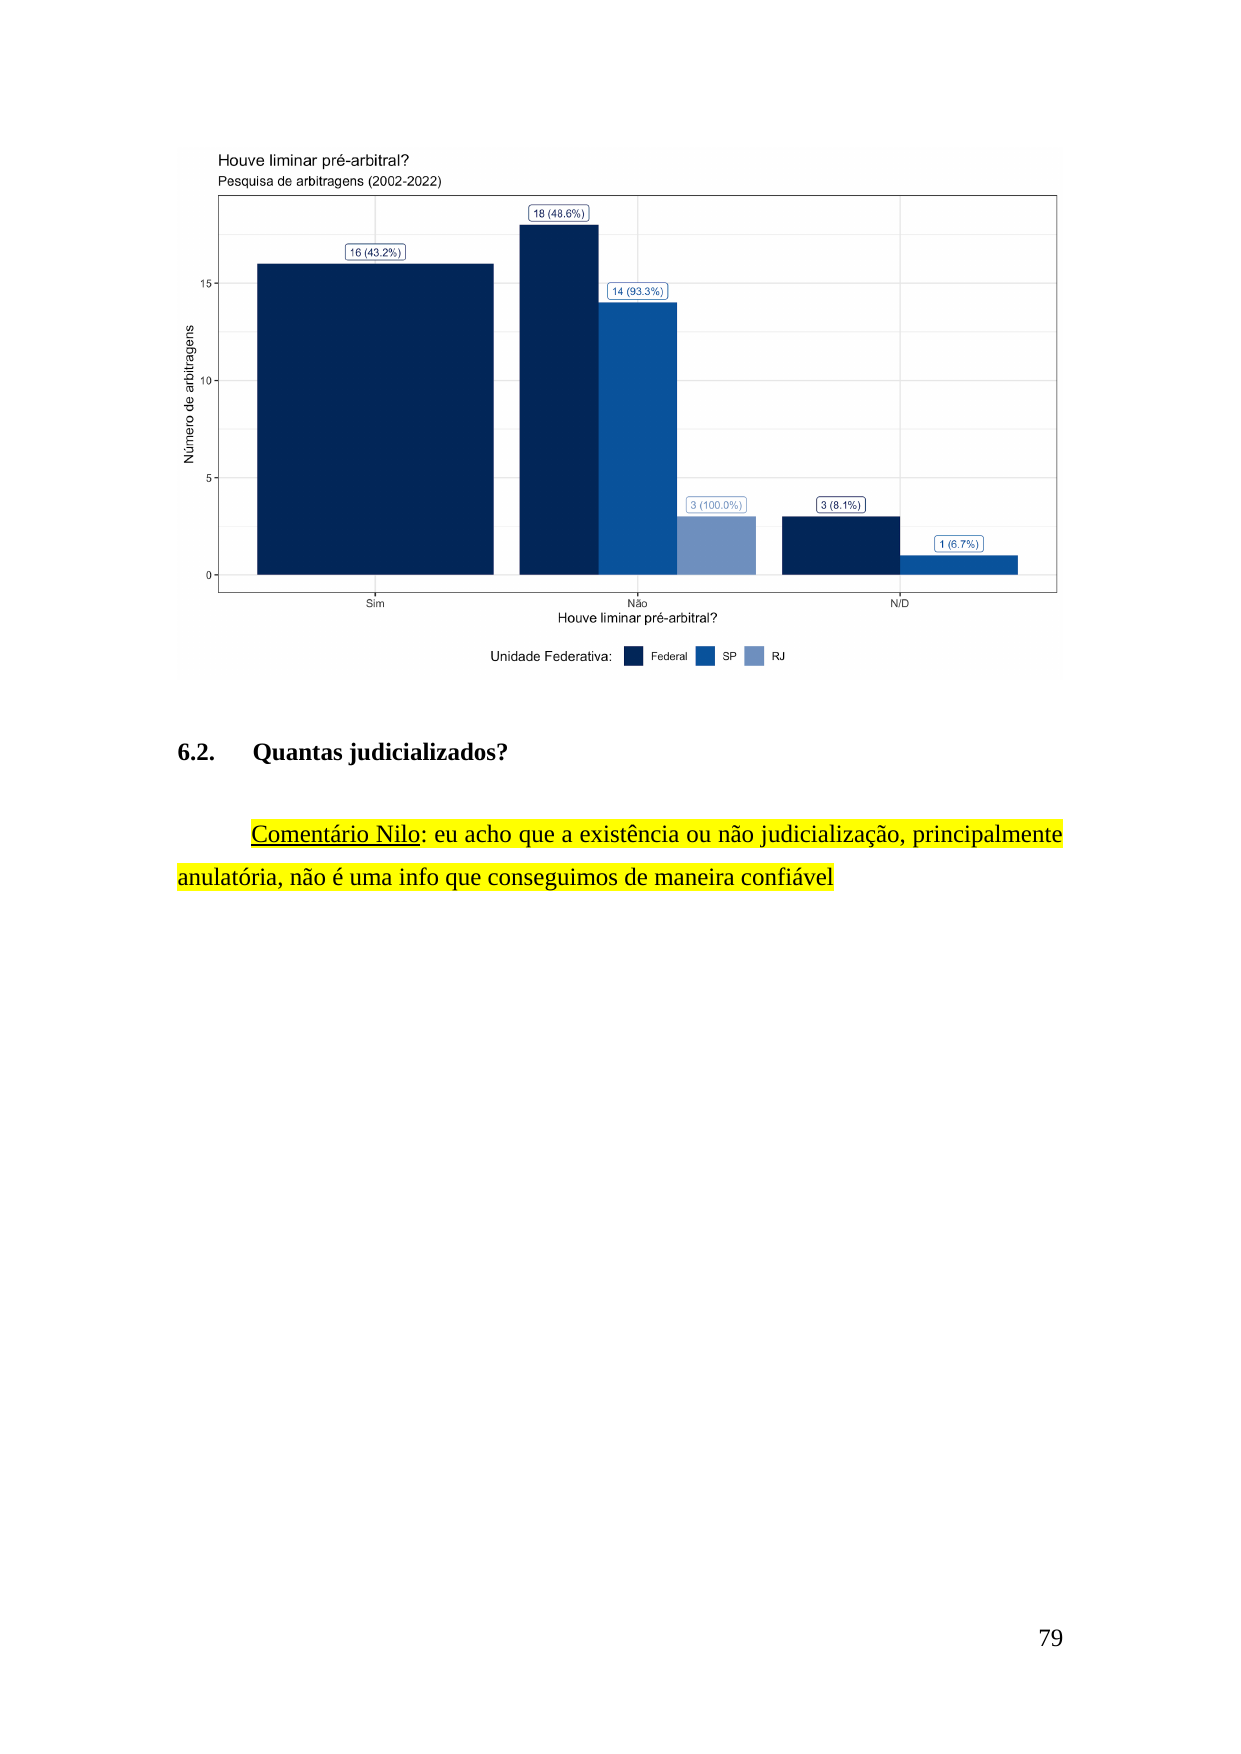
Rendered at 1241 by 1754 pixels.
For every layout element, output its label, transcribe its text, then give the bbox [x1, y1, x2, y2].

subtitle Quantas judicializados? [177, 737, 1063, 766]
picture [177, 147, 1063, 680]
text Comentário Nilo: eu acho que a existência ou não judicialização, principalmente anulatória, não é uma info que conseguimos de maneira confiável [177, 819, 1063, 891]
